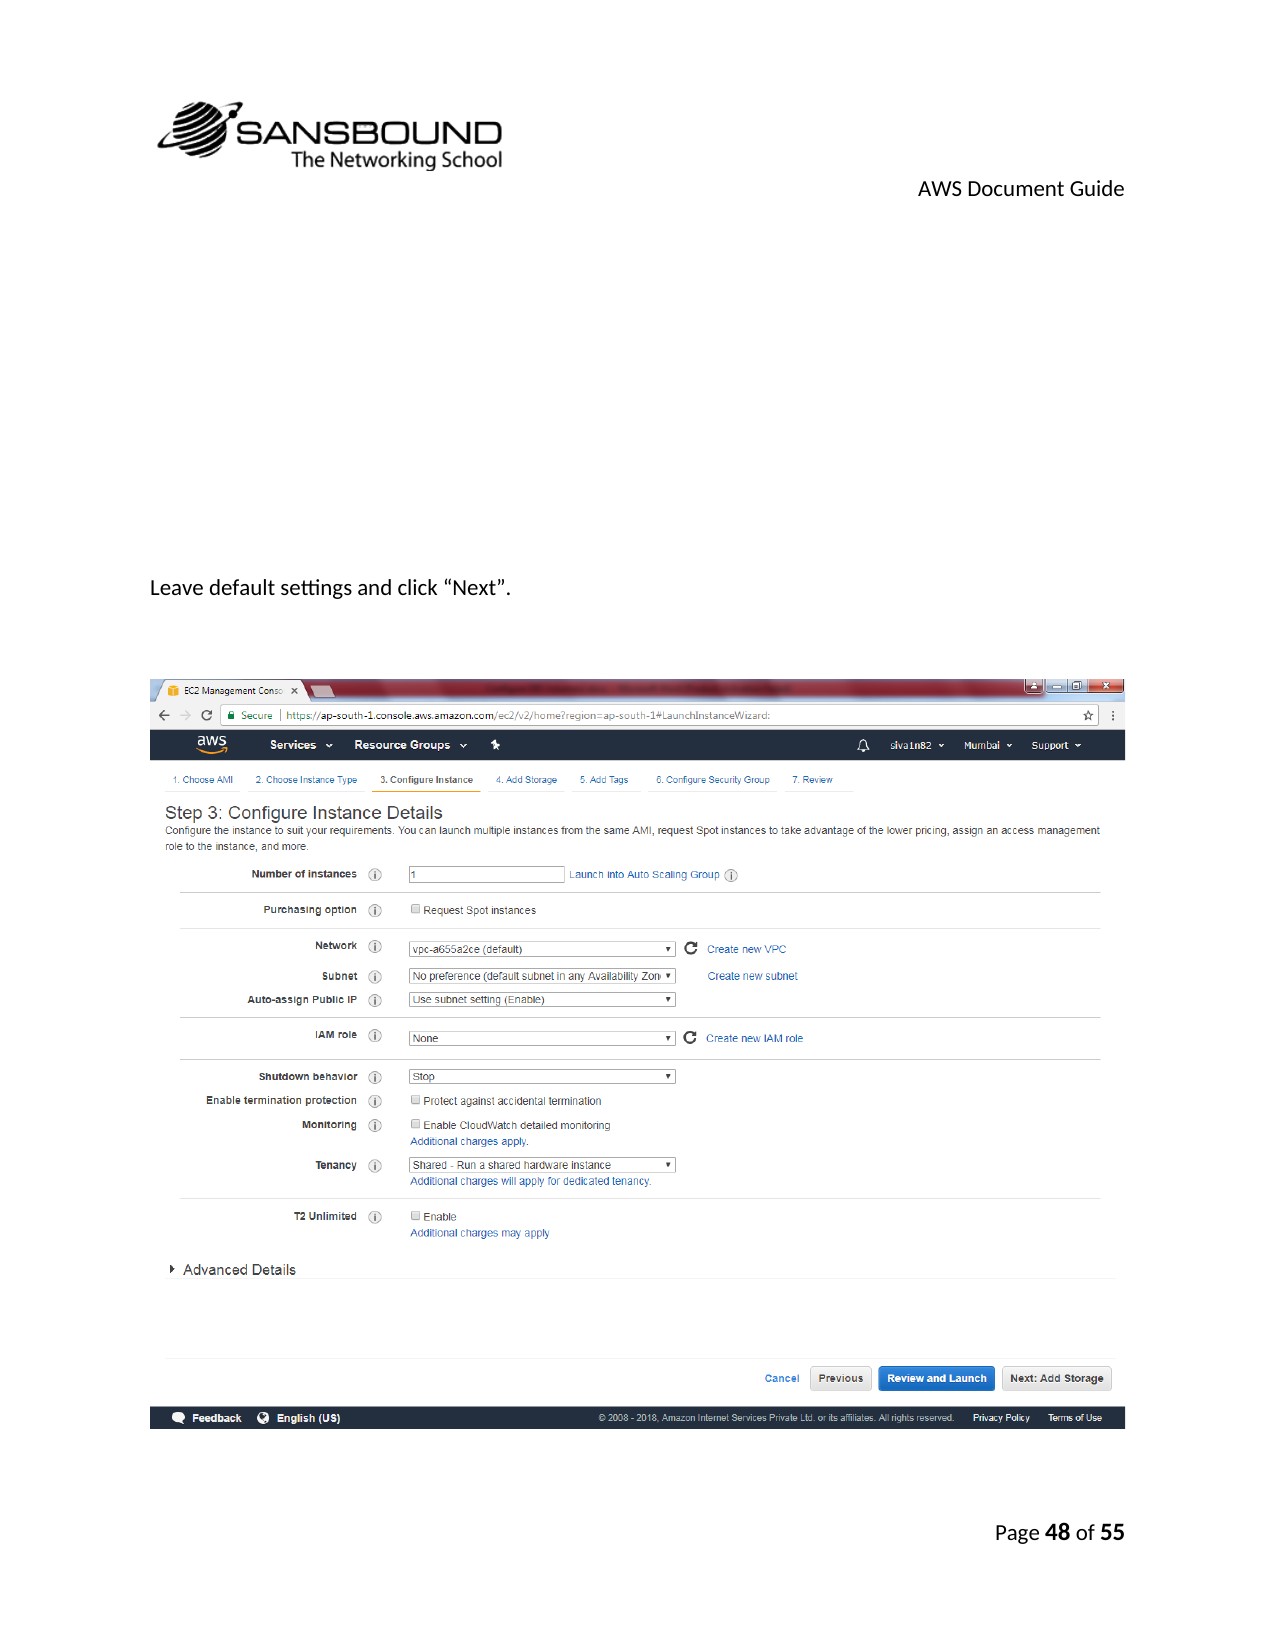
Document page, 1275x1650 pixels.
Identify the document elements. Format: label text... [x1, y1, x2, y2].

picture [150, 679, 1125, 1429]
picture [150, 75, 514, 197]
text Leave default settings and click “Next”. [150, 573, 1125, 601]
